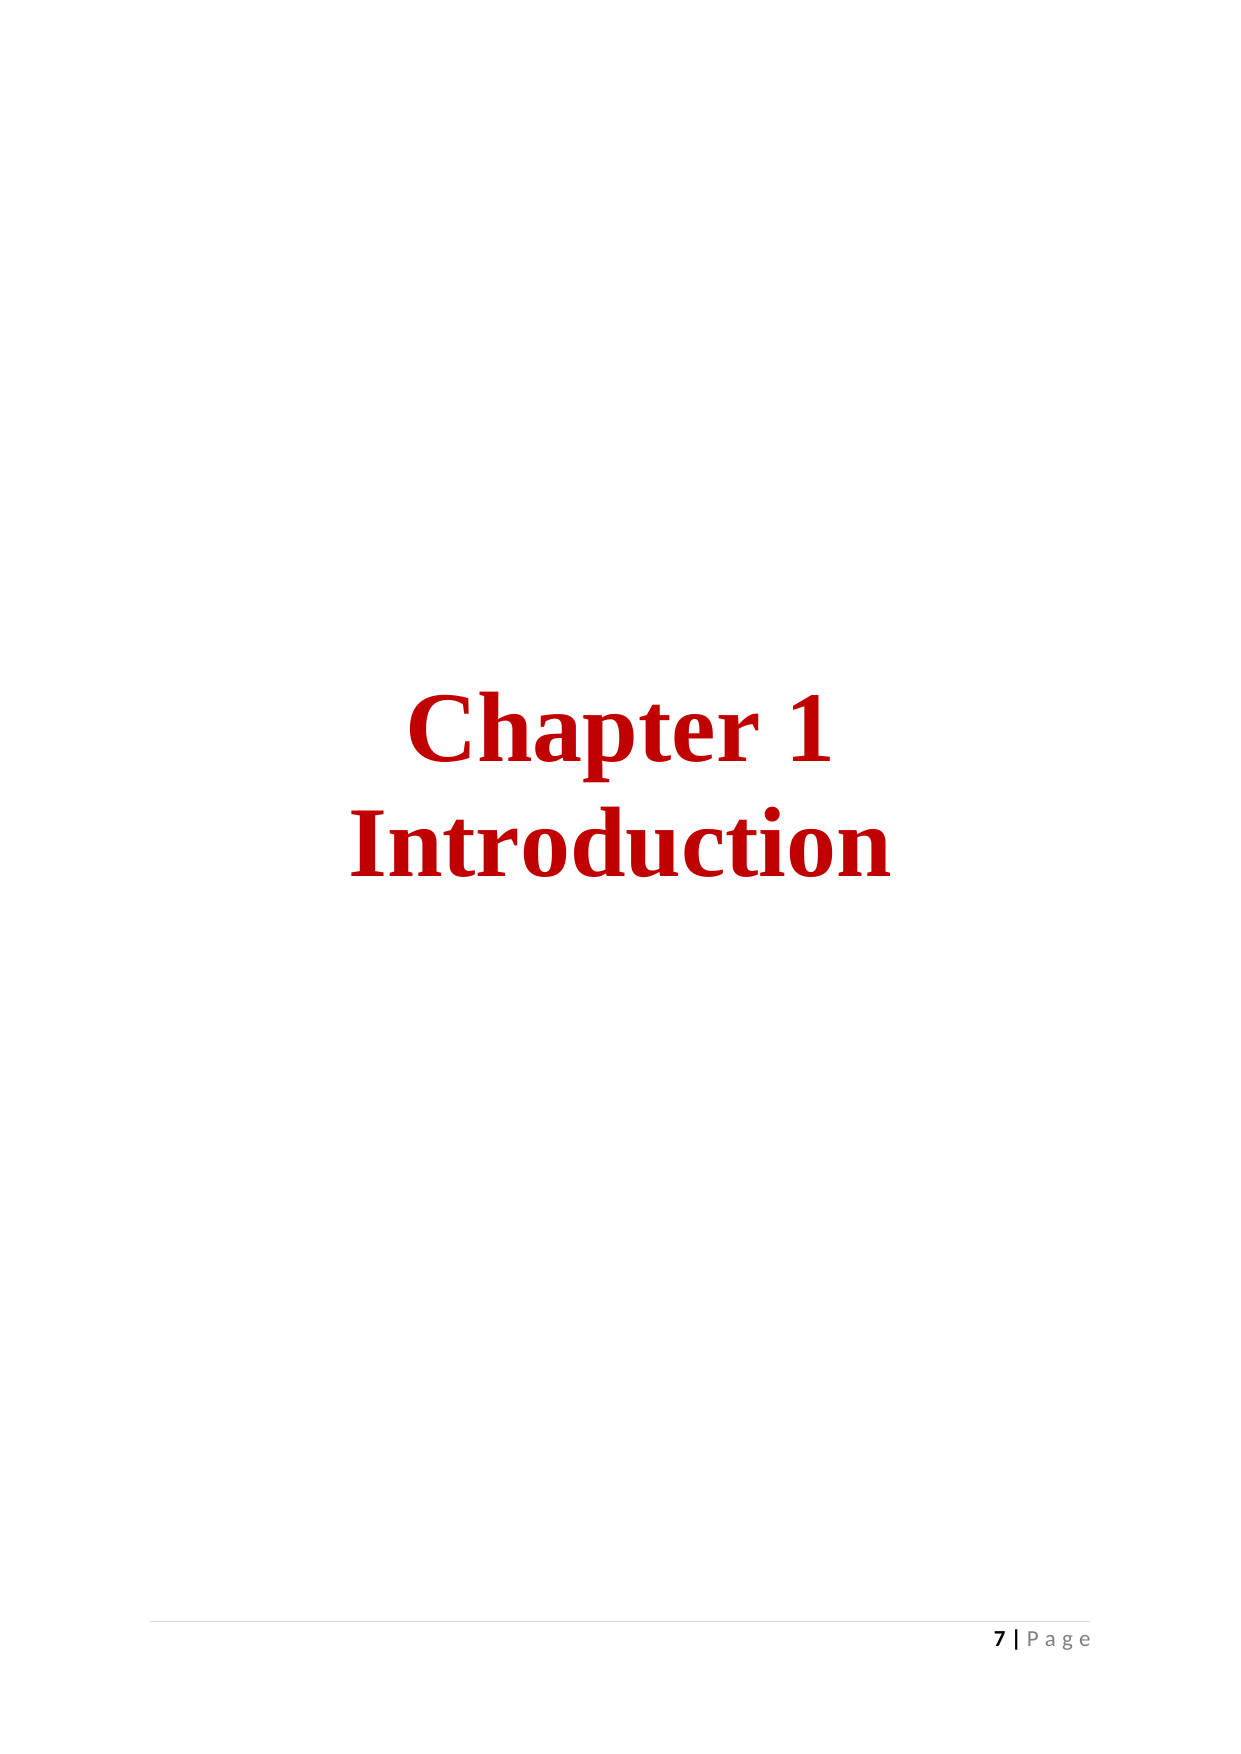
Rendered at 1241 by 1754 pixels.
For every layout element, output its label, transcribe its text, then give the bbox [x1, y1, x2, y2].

text Chapter 1 Introduction [150, 667, 1090, 897]
